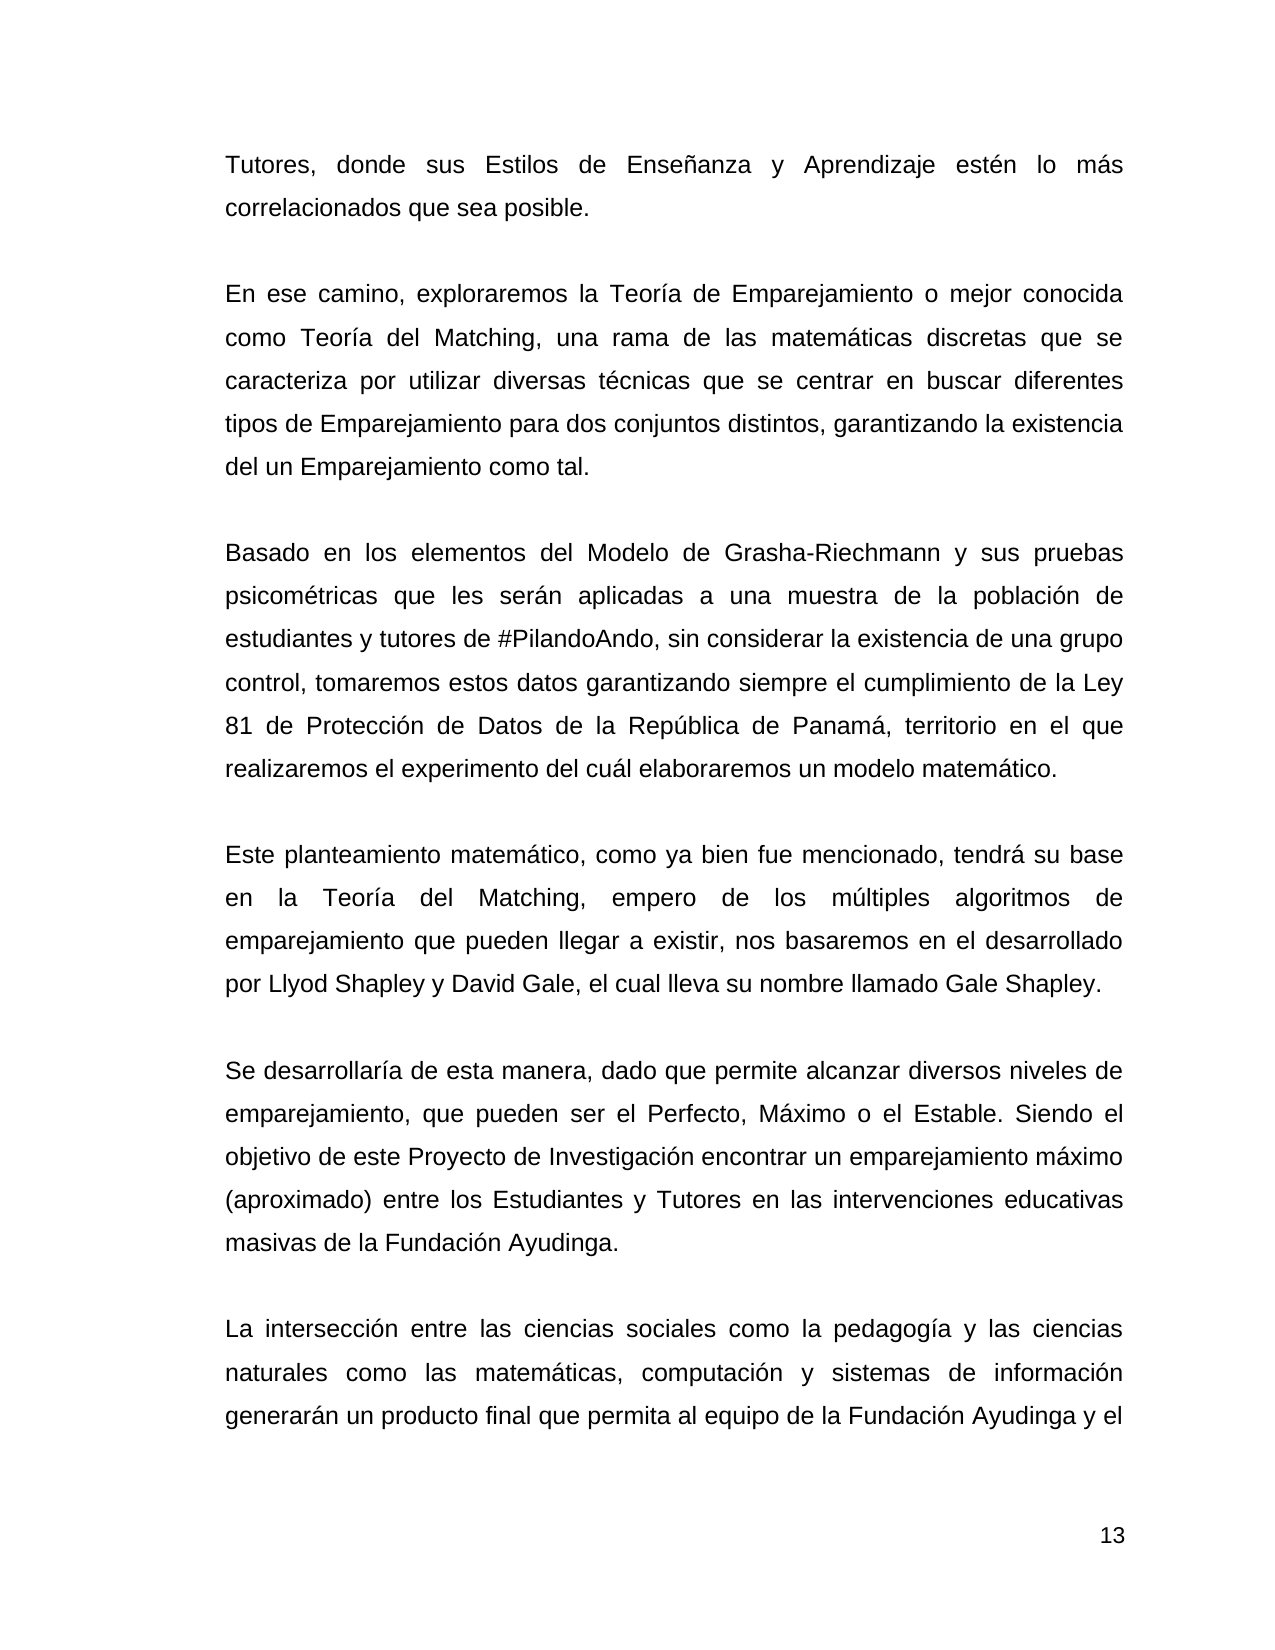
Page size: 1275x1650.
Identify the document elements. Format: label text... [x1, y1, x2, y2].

text Se desarrollaría de esta manera, dado que permite alcanzar diversos niveles de emparejamiento, que pueden ser el Perfecto, Máximo o el Estable. Siendo el objetivo de este Proyecto de Investigación encontrar un emparejamiento máximo (aproximado) entre los Estudiantes y Tutores en las intervenciones educativas masivas de la Fundación Ayudinga. [225, 1056, 1125, 1257]
text En ese camino, exploraremos la Teoría de Emparejamiento o mejor conocida como Teoría del Matching, una rama de las matemáticas discretas que se caracteriza por utilizar diversas técnicas que se centrar en buscar diferentes tipos de Emparejamiento para dos conjuntos distintos, garantizando la existencia del un Emparejamiento como tal. [225, 279, 1125, 481]
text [225, 1314, 1125, 1429]
text Basado en los elementos del Modelo de Grasha-Riechmann y sus pruebas psicométricas que les serán aplicadas a una muestra de la población de estudiantes y tutores de #PilandoAndo, sin considerar la existencia de una grupo control, tomaremos estos datos garantizando siempre el cumplimiento de la Ley 81 de Protección de Datos de la República de Panamá, territorio en el que realizaremos el experimento del cuál elaboraremos un modelo matemático. [225, 538, 1125, 782]
text Este planteamiento matemático, como ya bien fue mencionado, tendrá su base en la Teoría del Matching, empero de los múltiples algoritmos de emparejamiento que pueden llegar a existir, nos basaremos en el desarrollado por Llyod Shapley y David Gale, el cual lleva su nombre llamado Gale Shapley. [225, 840, 1125, 998]
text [225, 150, 1125, 222]
